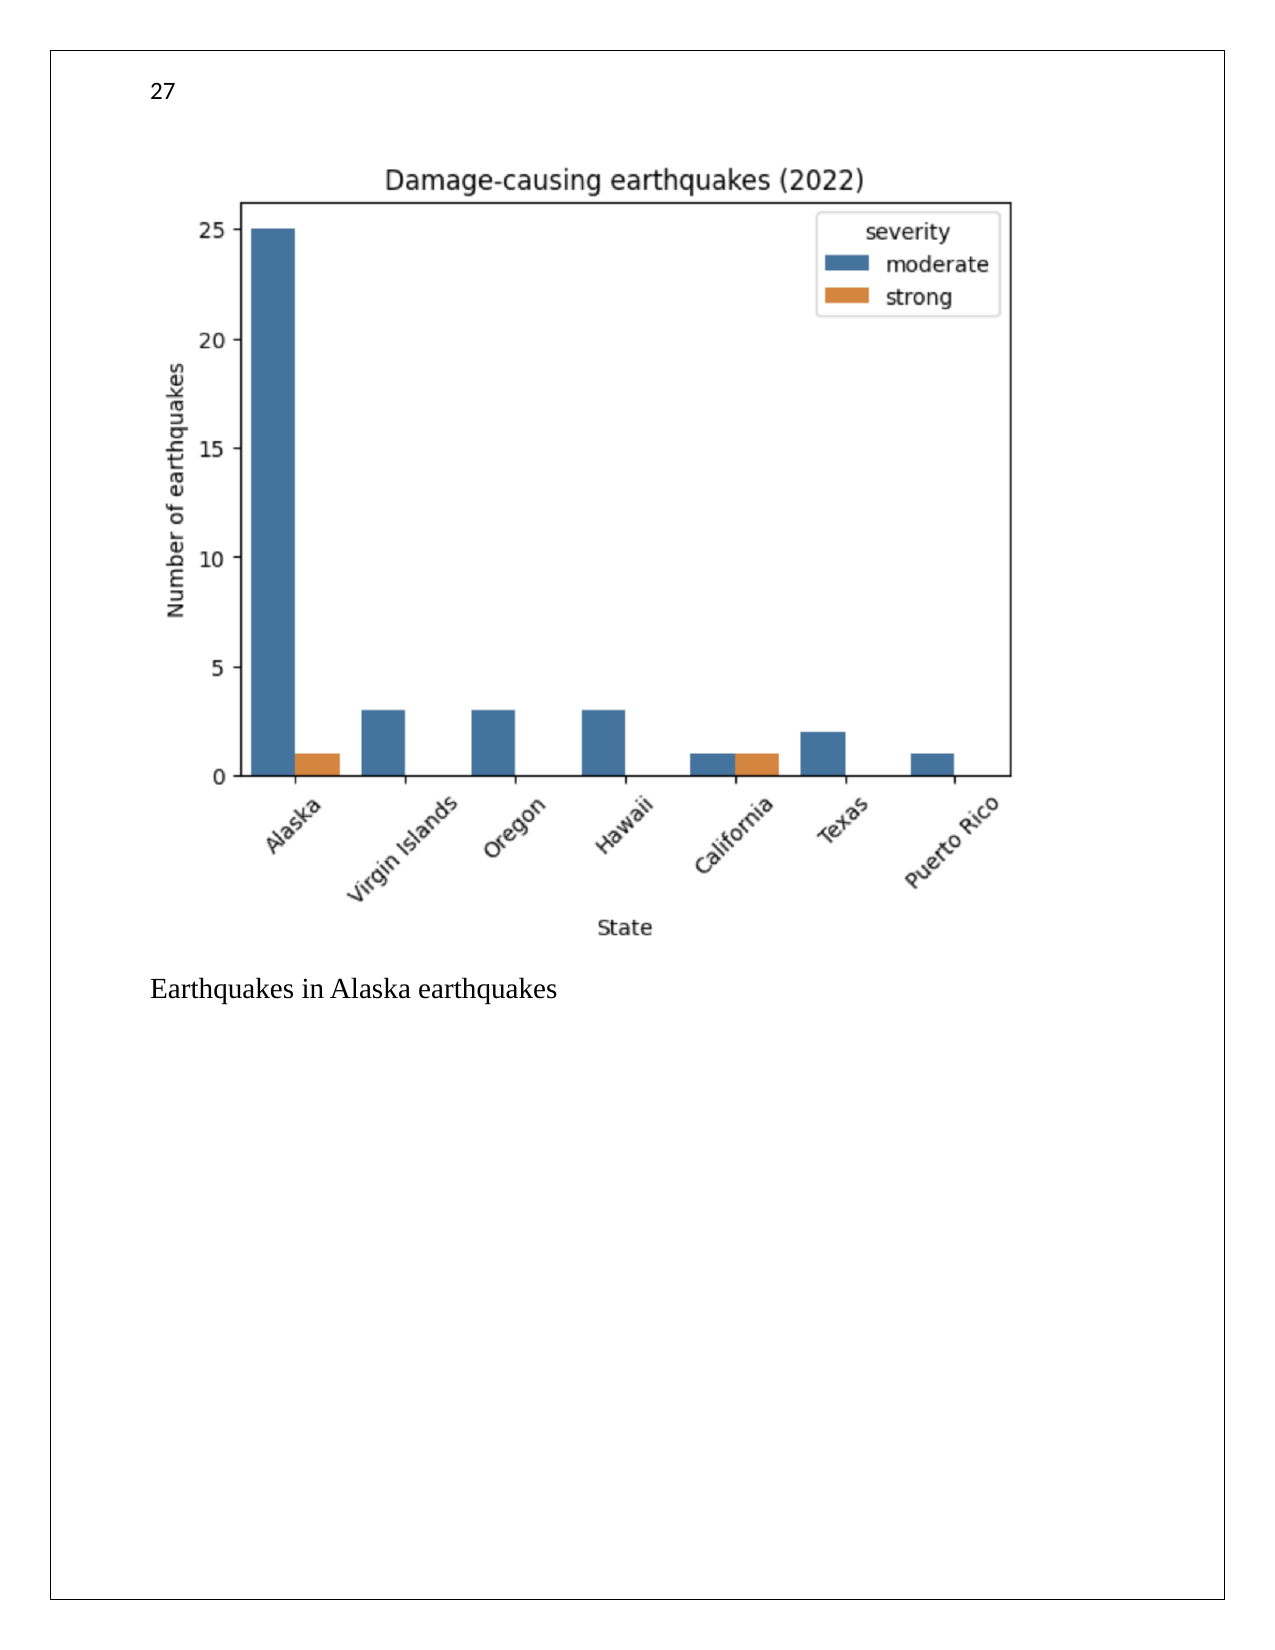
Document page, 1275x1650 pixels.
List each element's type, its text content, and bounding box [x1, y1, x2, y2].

text Original and changed valuesState vs countStates count on a log scaleEarthquake count in year 2022States with highest magnitude of earthquakesStates with less number of earthquakesSeverity of earthquakes comparedEarthquakes in Alaska earthquakesAverage and other metrics of California earthquake Alaska seismic eventsSaved png files into d3 from jupyter hub [150, 955, 1125, 1005]
picture [150, 150, 1125, 955]
